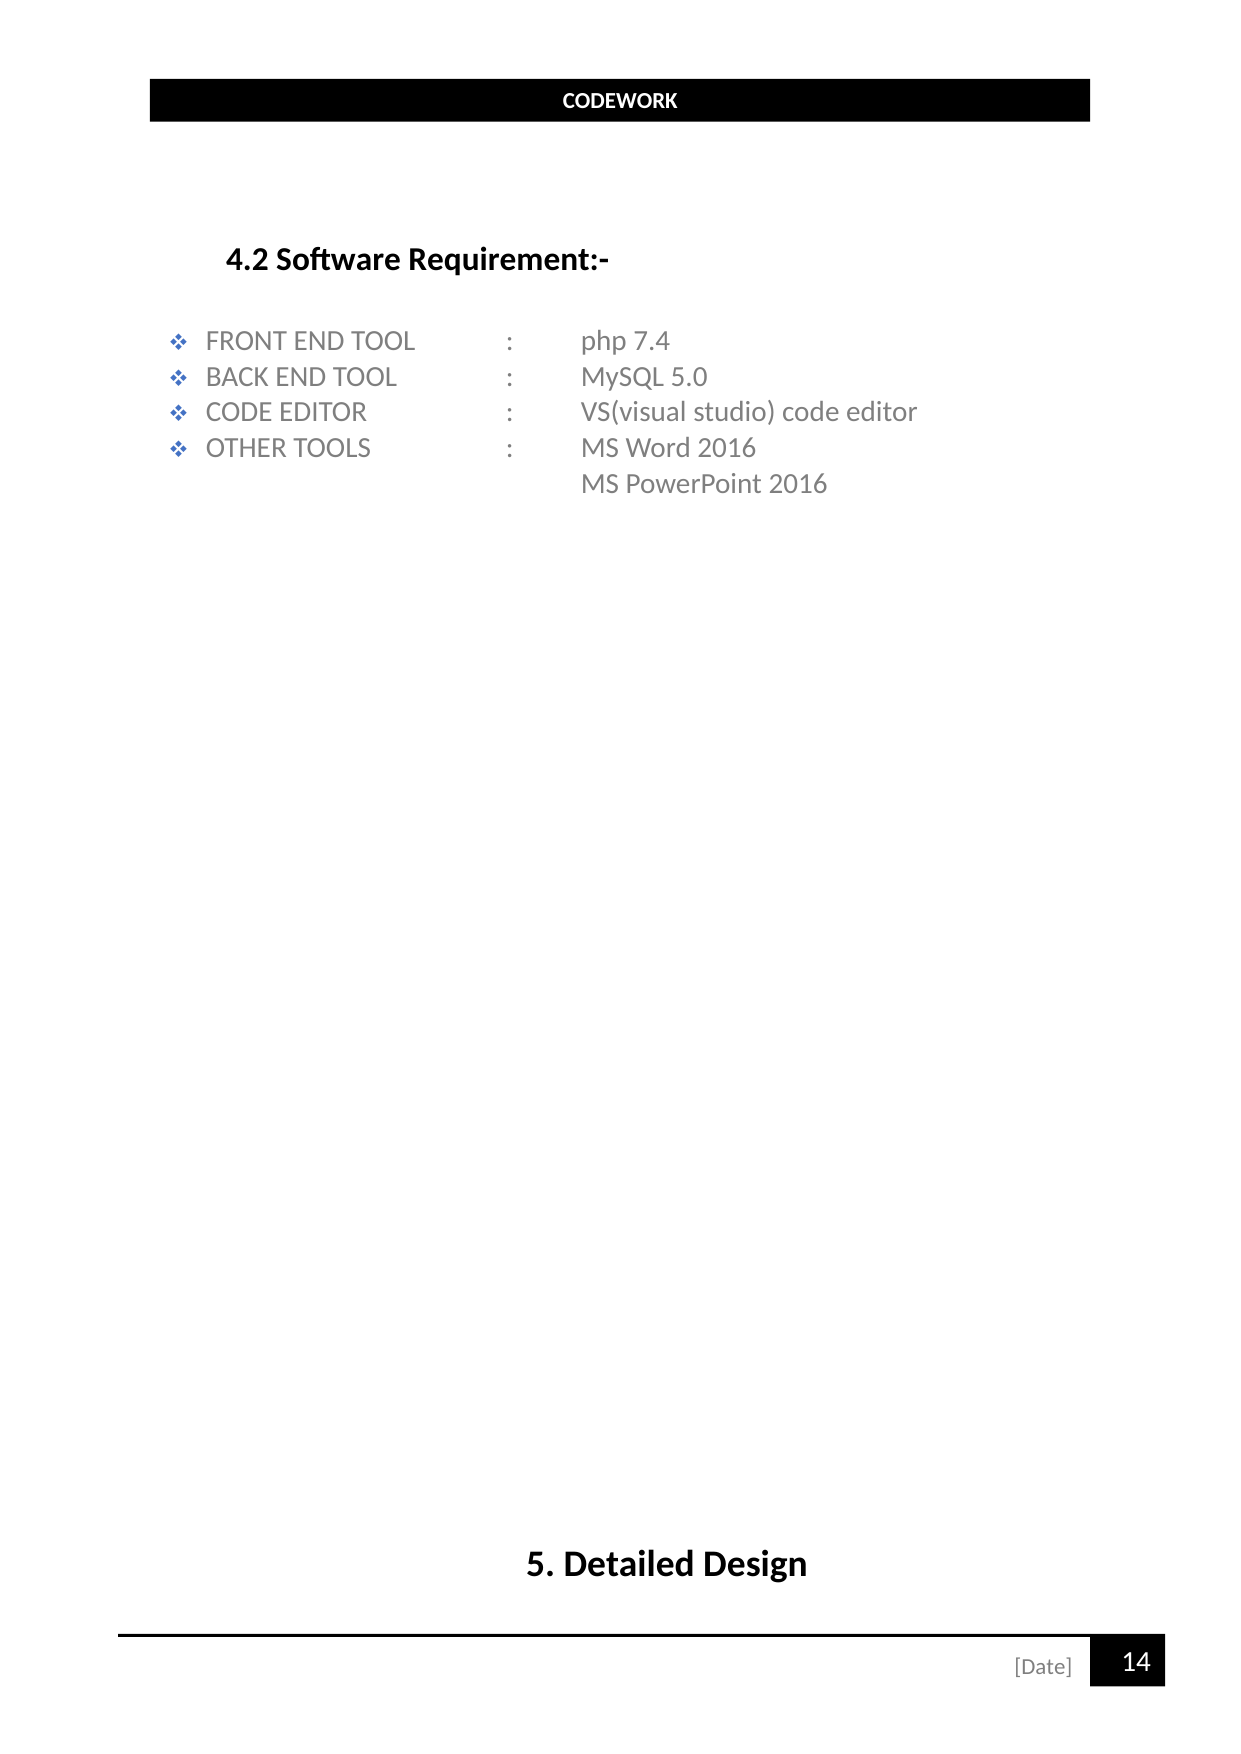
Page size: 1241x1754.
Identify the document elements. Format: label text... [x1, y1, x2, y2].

text 4.2 Software Requirement:- [226, 238, 1090, 279]
text 5. Detailed Design [526, 1540, 1090, 1586]
